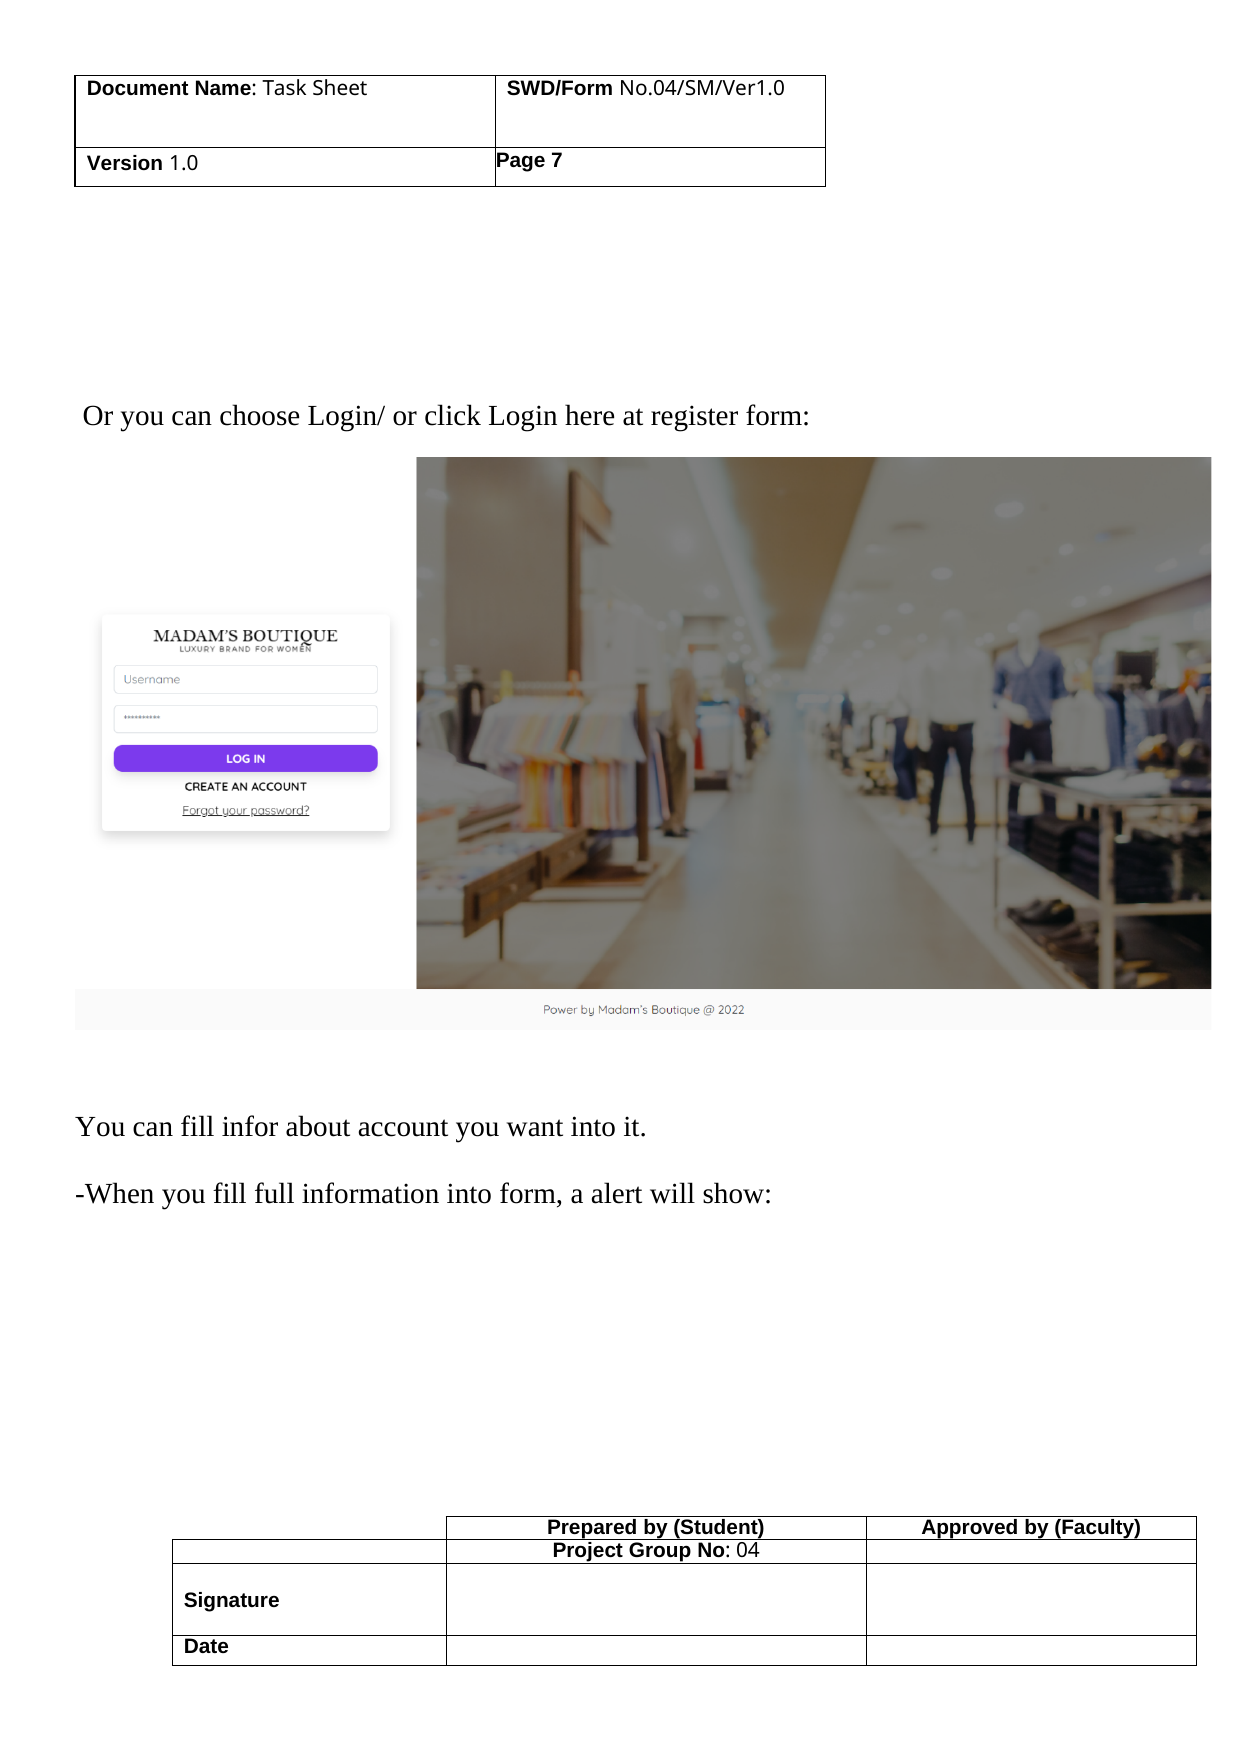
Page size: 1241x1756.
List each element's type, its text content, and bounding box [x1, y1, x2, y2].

text -When you fill full information into form, a alert will show: [75, 1176, 1211, 1209]
text Or you can choose Login/ or click Login here at register form: [75, 398, 1211, 432]
text You can fill infor about account you want into it. [75, 1109, 1211, 1142]
picture [75, 457, 1212, 1030]
